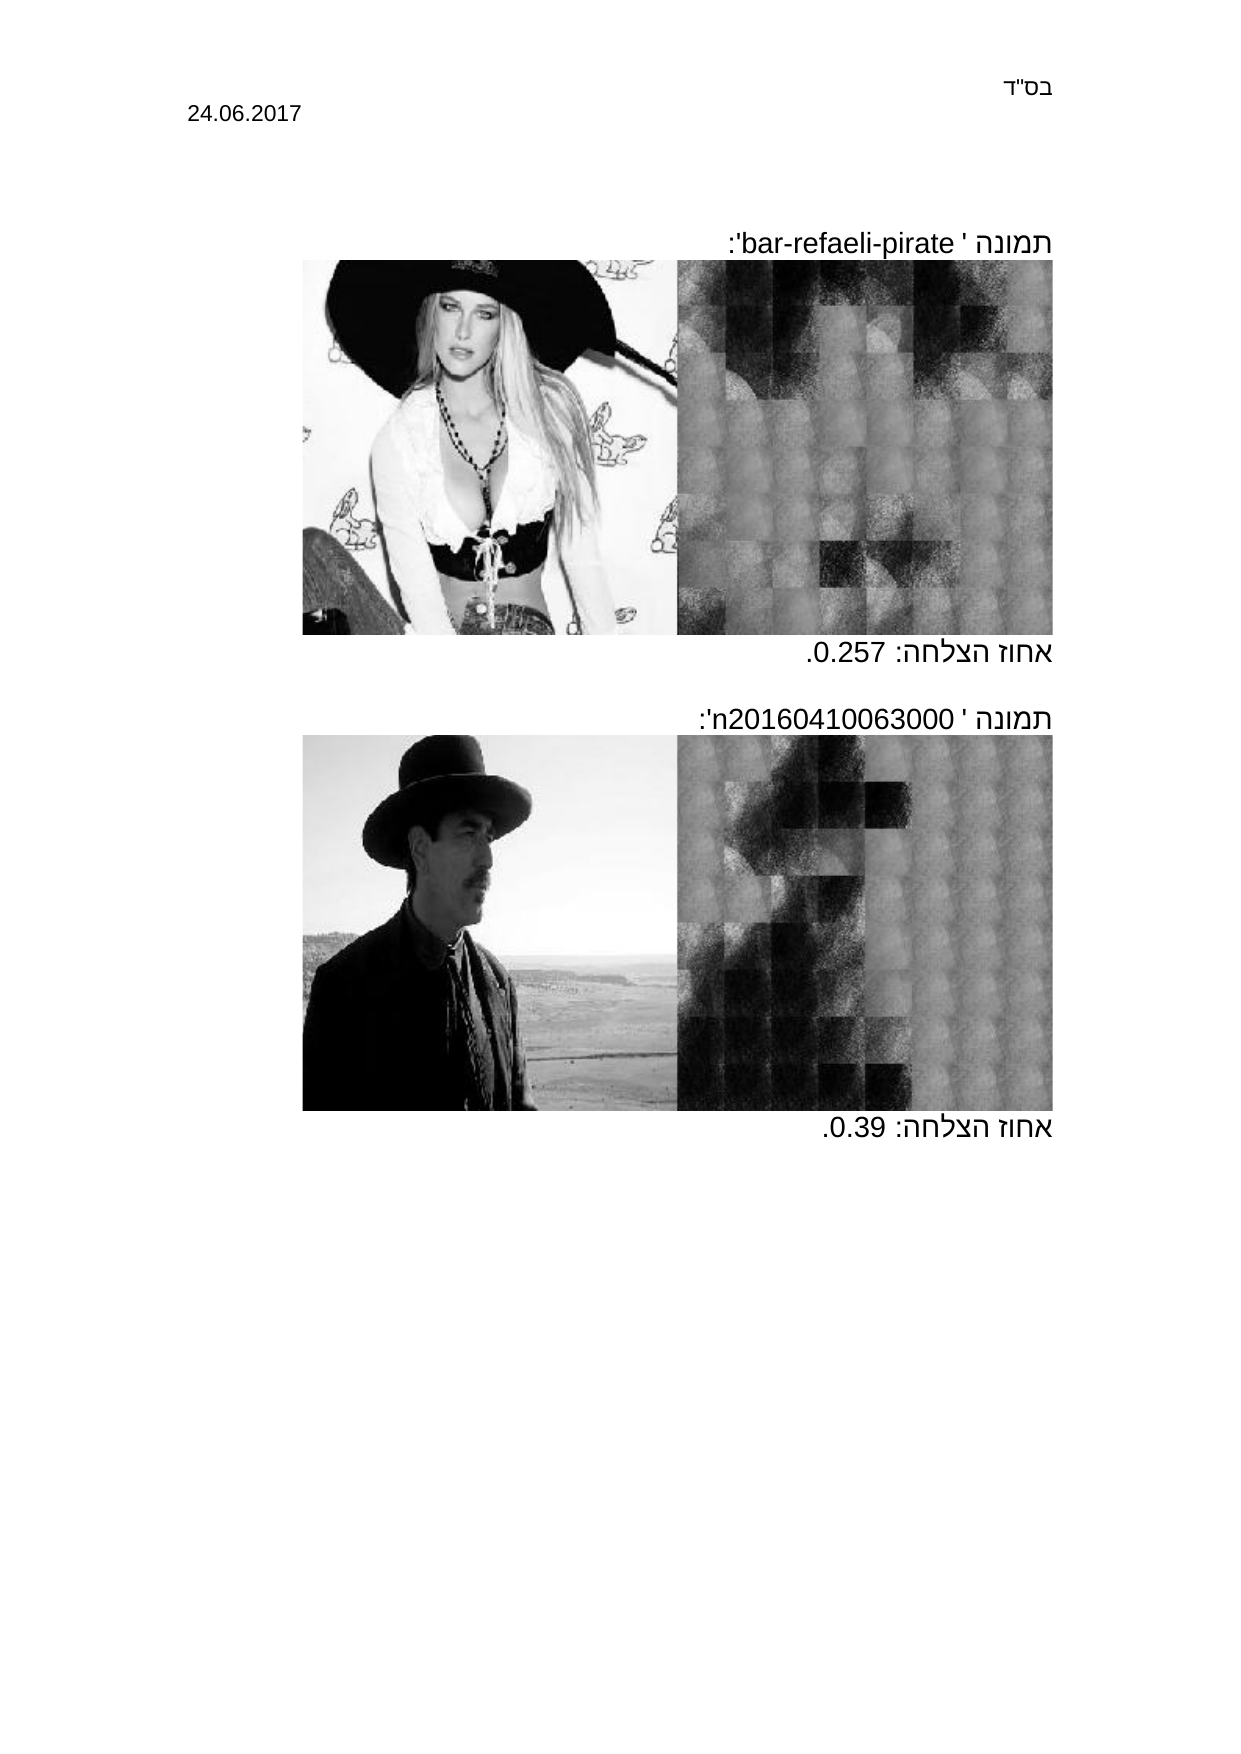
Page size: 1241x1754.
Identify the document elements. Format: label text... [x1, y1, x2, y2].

text אחוז הצלחה: 0.39. [187, 1111, 1053, 1144]
text תמונה ' bar-refaeli-pirate': [187, 226, 1053, 260]
picture [302, 260, 1053, 635]
picture [302, 735, 1053, 1111]
text תמונה ' n20160410063000': [187, 702, 1053, 736]
